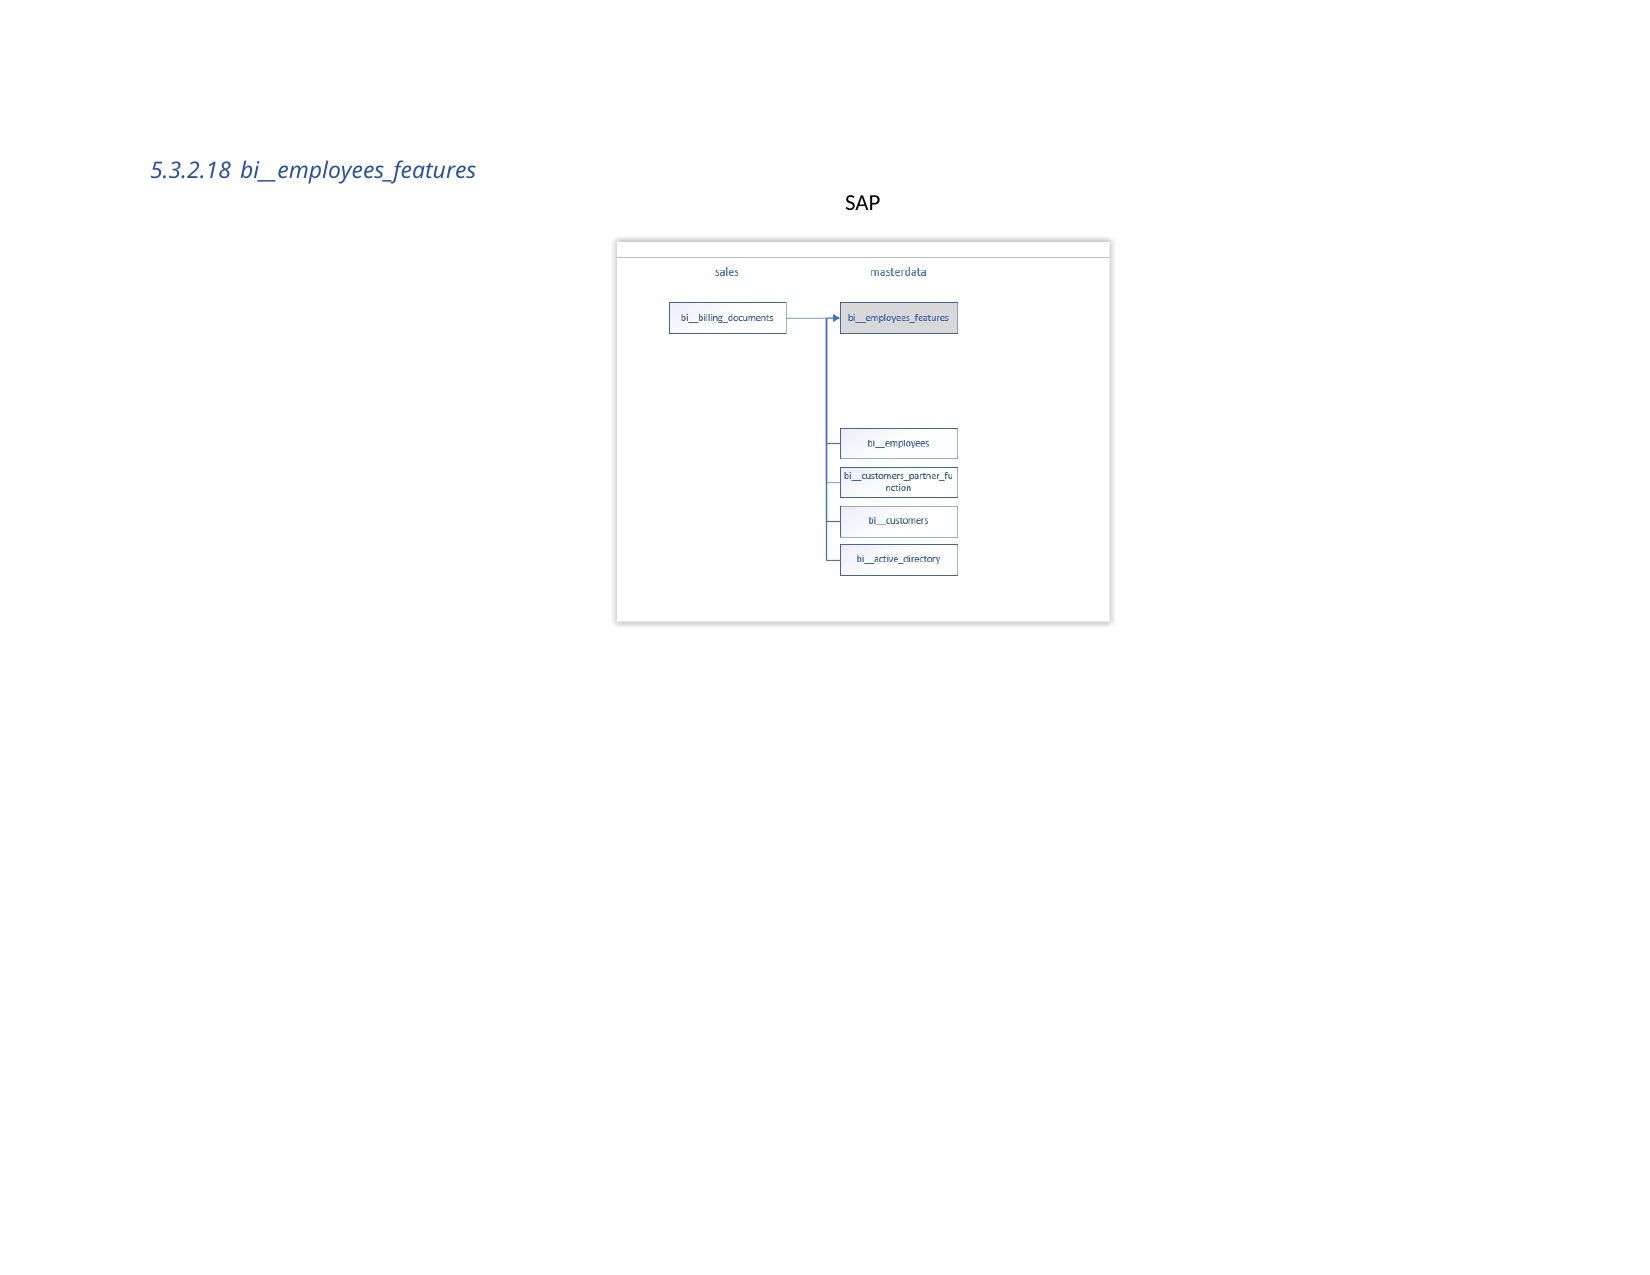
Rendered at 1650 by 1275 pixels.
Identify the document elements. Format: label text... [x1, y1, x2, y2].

text SAP [150, 188, 1500, 216]
picture [609, 234, 1116, 628]
subtitle bi__employees_features [150, 154, 1500, 185]
